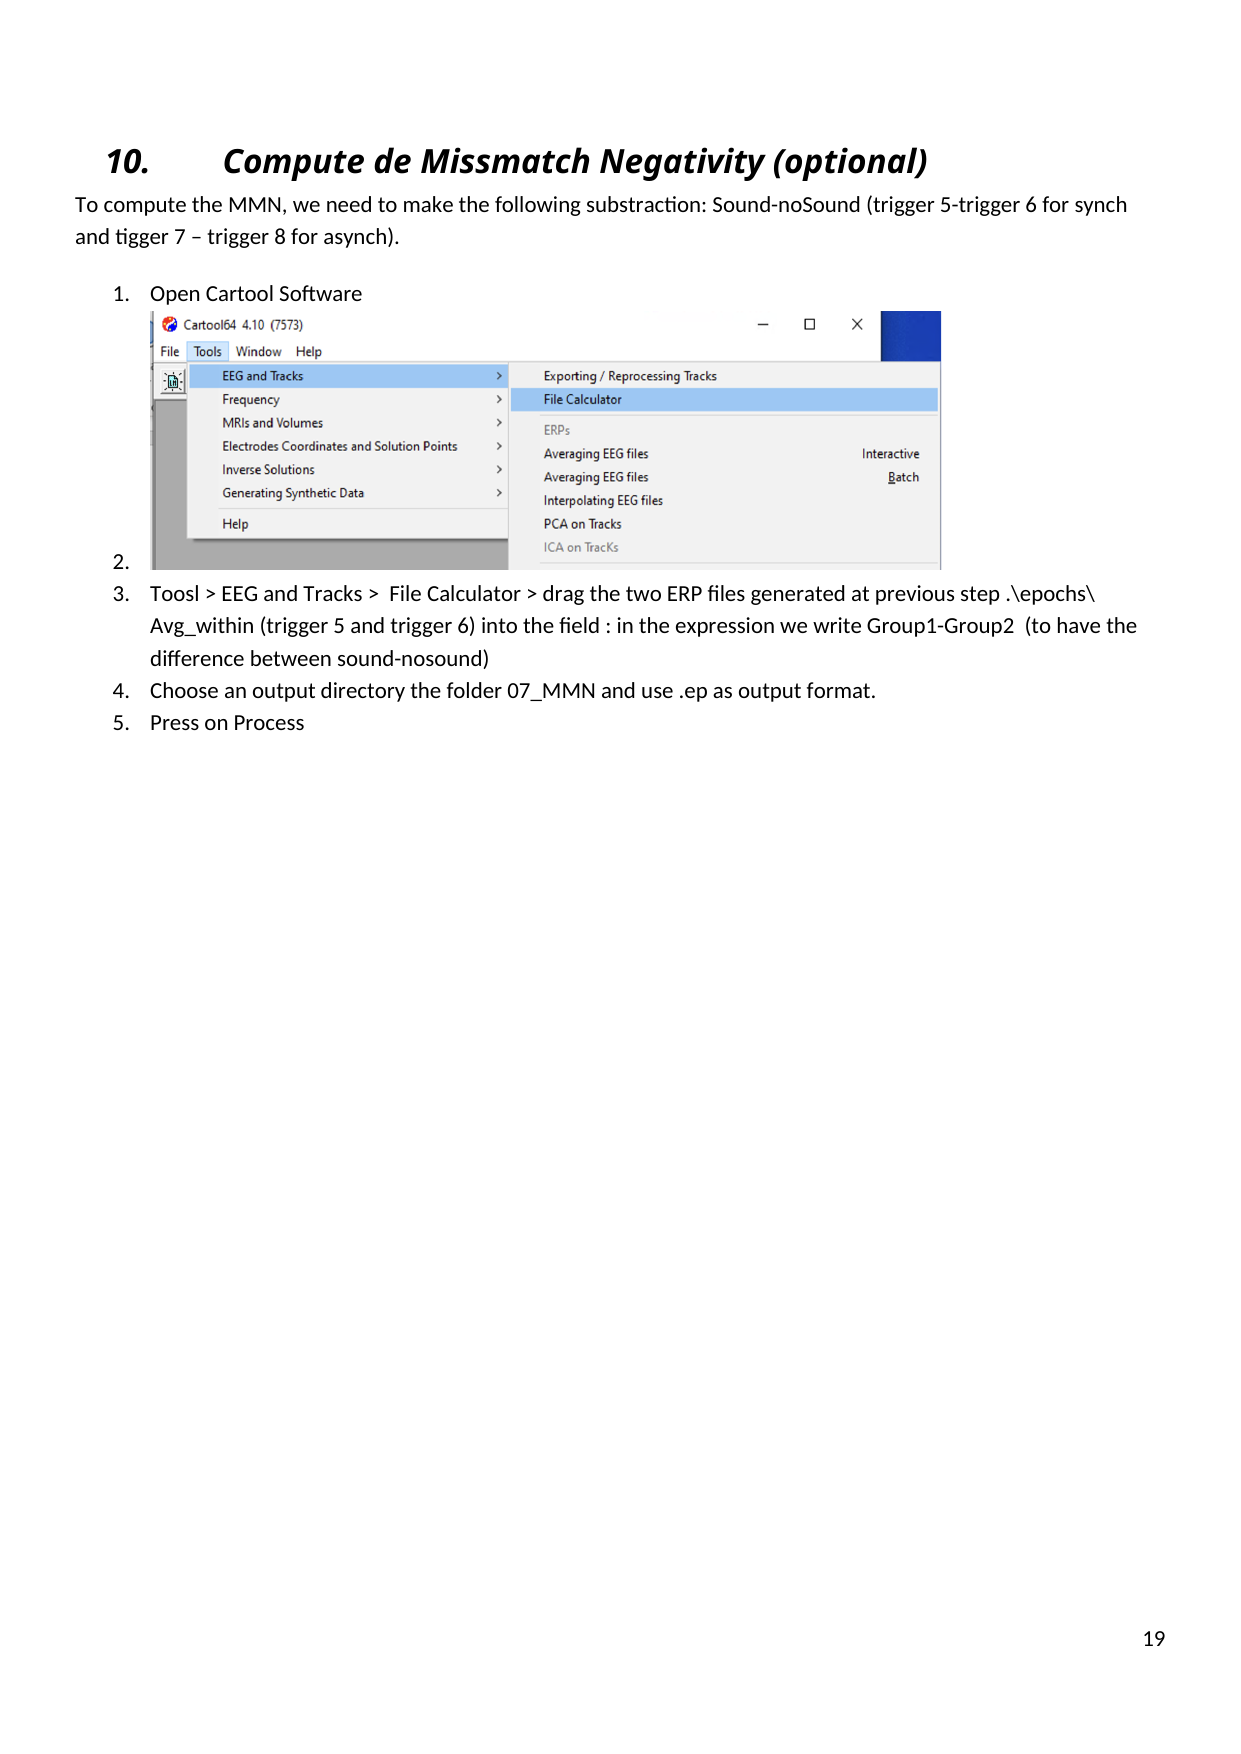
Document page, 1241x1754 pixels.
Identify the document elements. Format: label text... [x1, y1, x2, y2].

list Toosl > EEG and Tracks > File Calculator > drag the two ERP files generated at previous step .\epochs\Avg_within (trigger 5 and trigger 6) into the field : in the expression we write Group1-Group2 (to have the difference between sound-nosound) [112, 579, 1165, 672]
subtitle Compute de Missmatch Negativity (optional) [104, 137, 1165, 183]
list Open Cartool Software [112, 279, 1165, 307]
picture [150, 311, 942, 570]
list Press on Process [112, 708, 1165, 736]
text To compute the MMN, we need to make the following substraction: Sound-noSound (trigger 5-trigger 6 for synch and tigger 7 – trigger 8 for asynch). [75, 190, 1165, 250]
list Choose an output directory the folder 07_MMN and use .ep as output format. [112, 676, 1165, 704]
